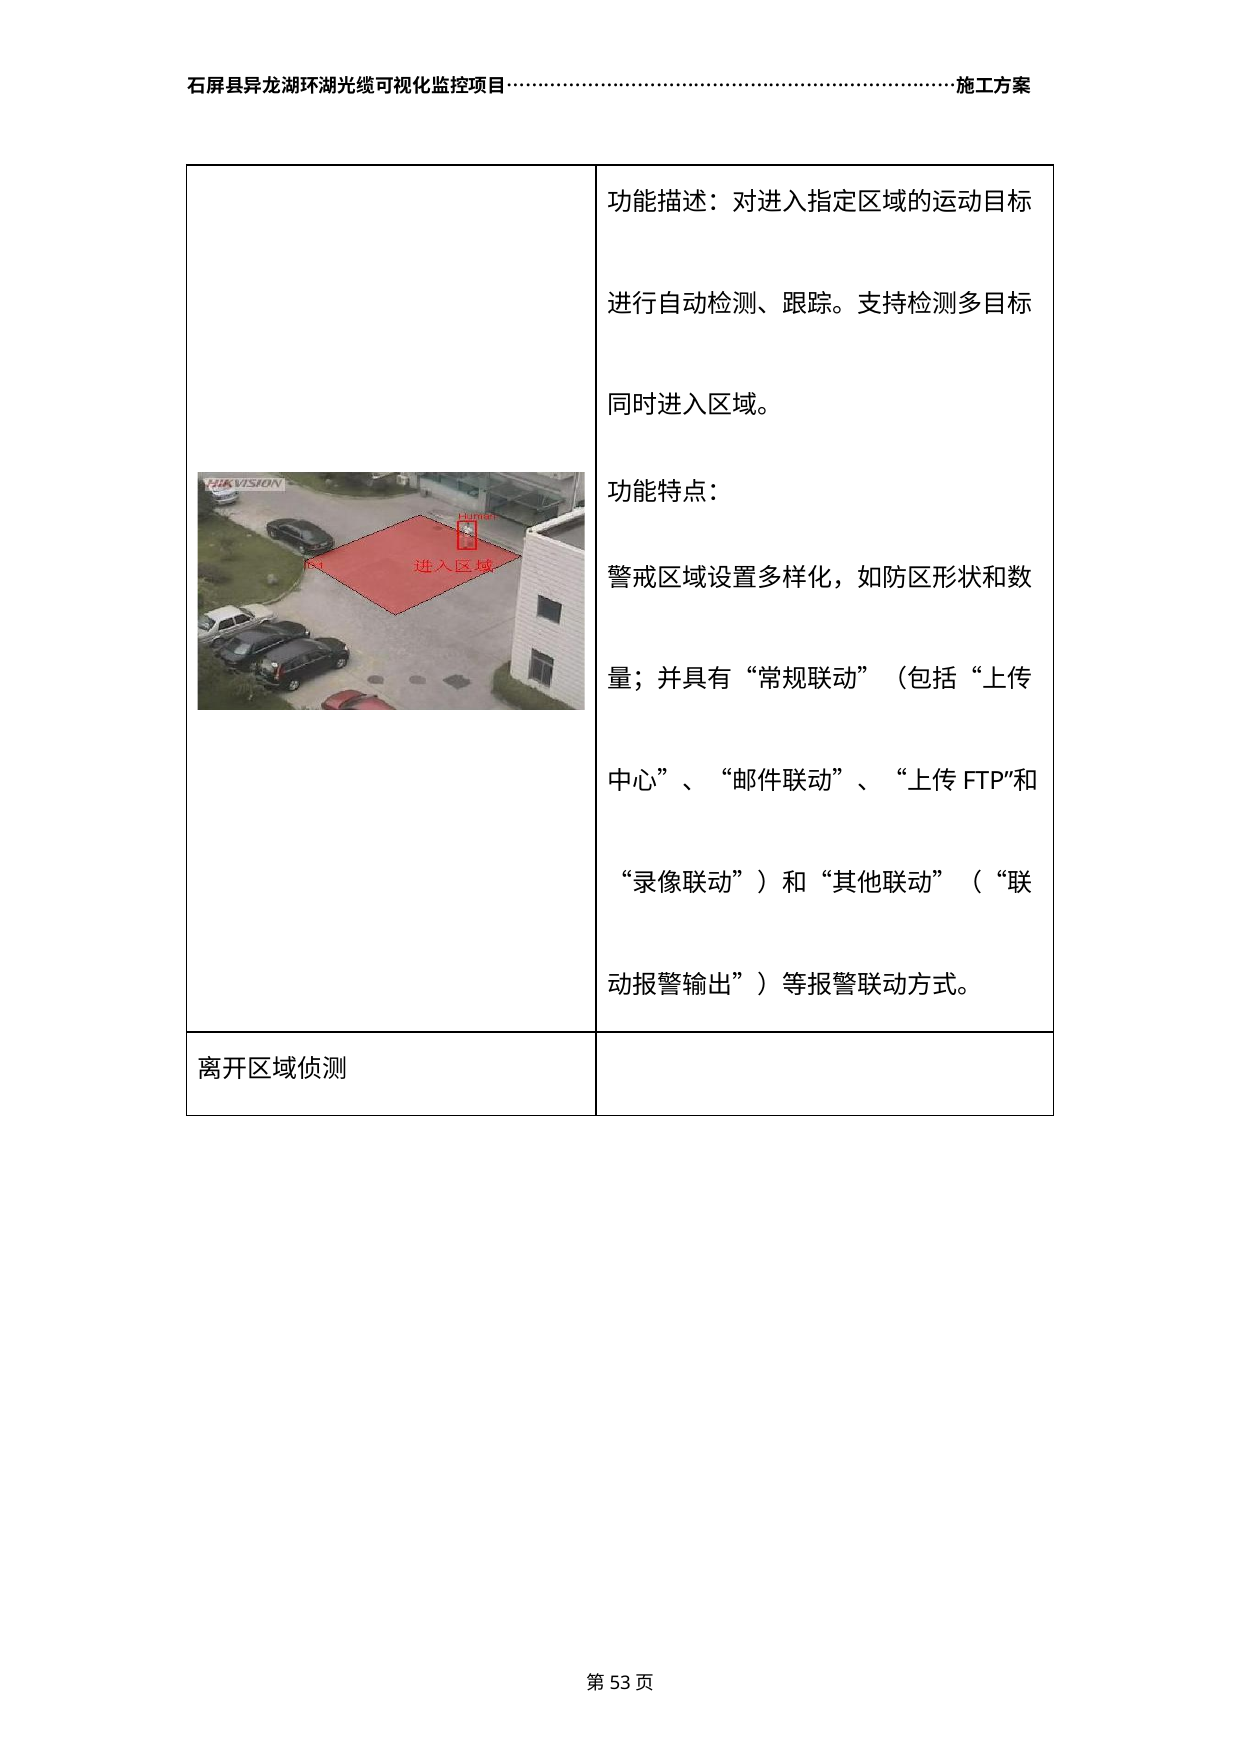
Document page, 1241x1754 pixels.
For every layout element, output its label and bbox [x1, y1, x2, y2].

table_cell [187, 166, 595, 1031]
picture [197, 472, 585, 710]
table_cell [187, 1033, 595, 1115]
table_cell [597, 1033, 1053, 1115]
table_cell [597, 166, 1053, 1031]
